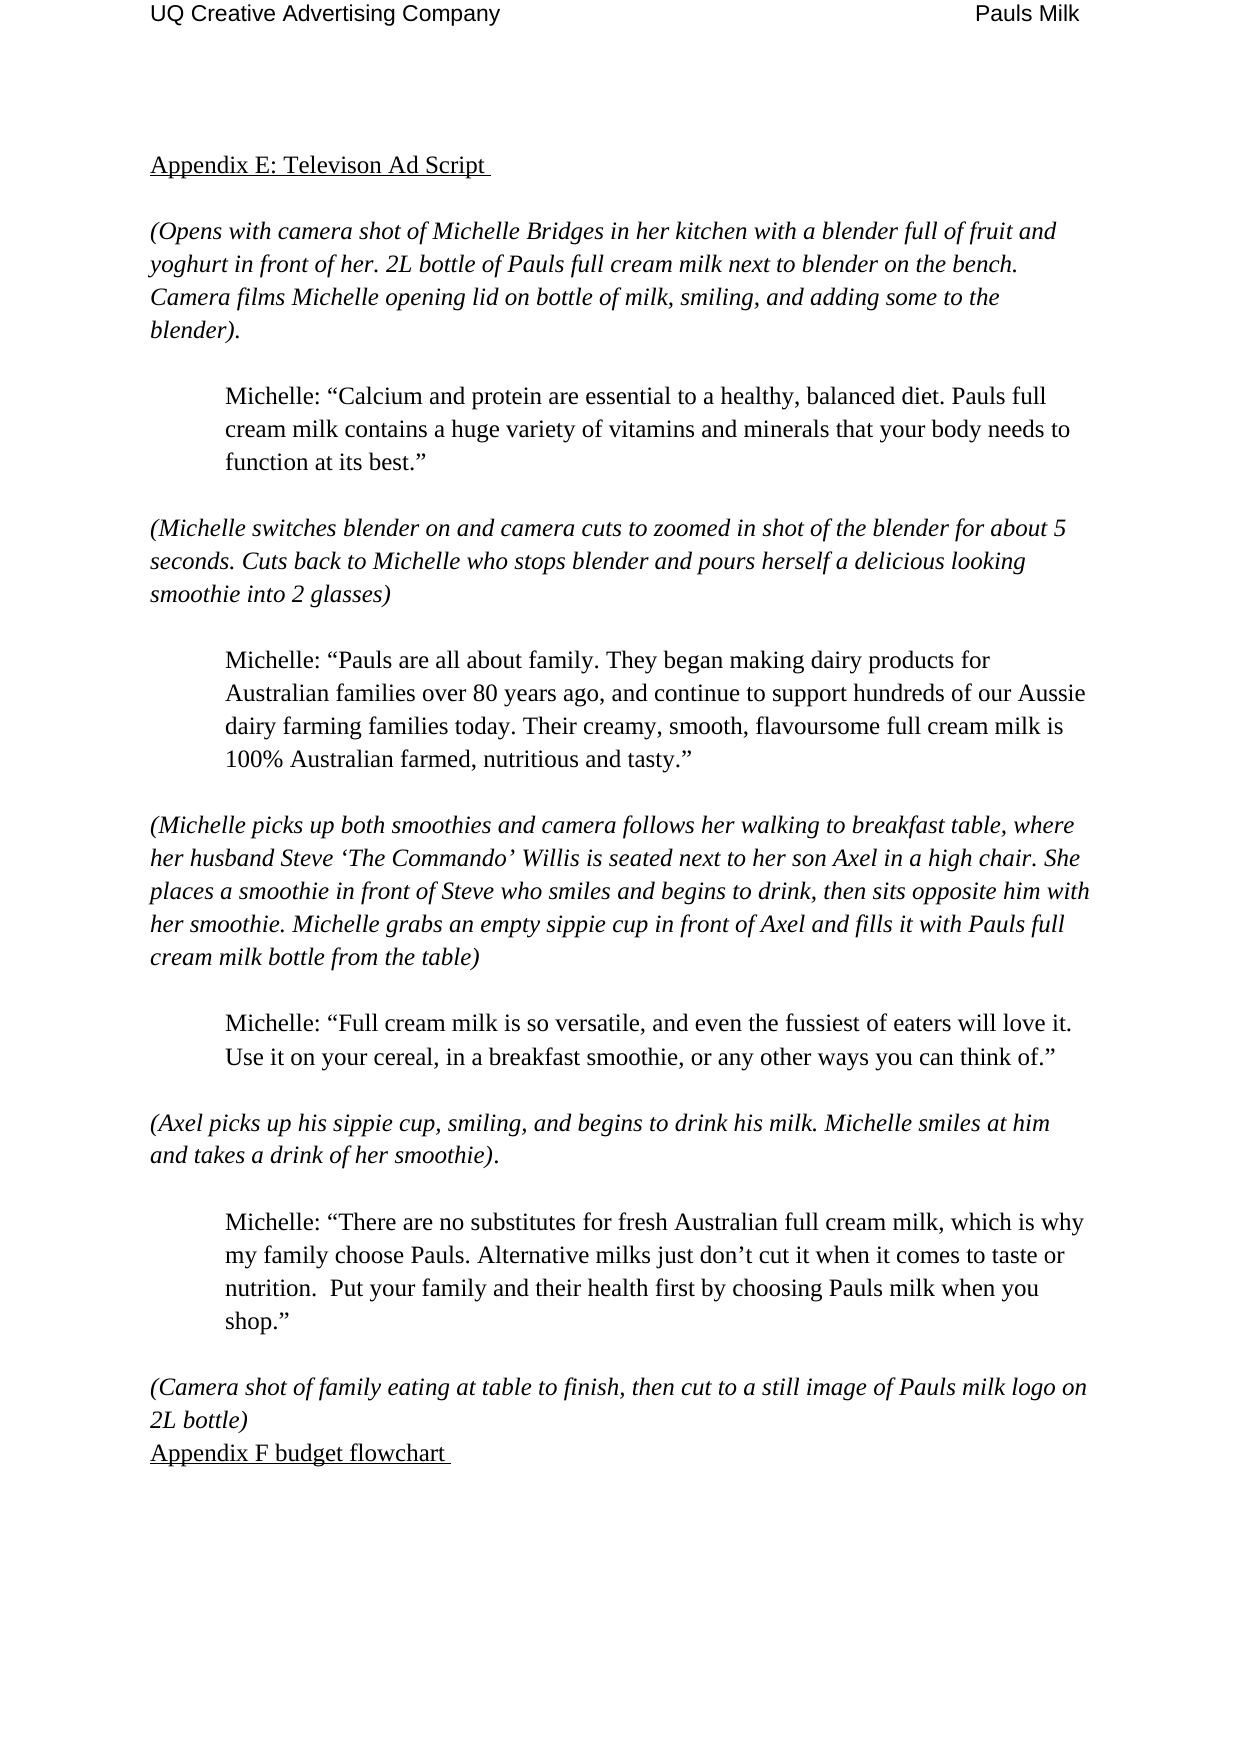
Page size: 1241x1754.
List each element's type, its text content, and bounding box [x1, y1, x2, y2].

text (Camera shot of family eating at table to finish, then cut to a still image of Pauls milk logo on 2L bottle) [150, 1372, 1090, 1433]
text Michelle: “There are no substitutes for fresh Australian full cream milk, which is why my family choose Pauls. Alternative milks just don’t cut it when it comes to taste or nutrition. Put your family and their health first by choosing Pauls milk when you shop.” [225, 1207, 1090, 1334]
text Michelle: “Full cream milk is so versatile, and even the fussiest of eaters will love it. Use it on your cereal, in a breakfast smoothie, or any other ways you can think of.” [225, 1008, 1090, 1070]
text (Michelle picks up both smoothies and camera follows her walking to breakfast table, where her husband Steve ‘The Commando’ Willis is seated next to her son Axel in a high chair. She places a smoothie in front of Steve who smiles and begins to drink, then sits opposite him with her smoothie. Michelle grabs an empty sippie cup in front of Axel and fills it with Pauls full cream milk bottle from the table) [150, 810, 1090, 971]
text Michelle: “Pauls are all about family. They began making dairy products for Australian families over 80 years ago, and continue to support hundreds of our Aussie dairy farming families today. Their creamy, smooth, flavoursome full cream milk is 100% Australian farmed, nutritious and tasty.” [225, 645, 1090, 773]
text Appendix E: Televison Ad Script [150, 150, 1090, 179]
text Appendix F budget flowchart [150, 1438, 1090, 1467]
text (Opens with camera shot of Michelle Bridges in her kitchen with a blender full of fruit and yoghurt in front of her. 2L bottle of Pauls full cream milk next to blender on the bench. Camera films Michelle opening lid on bottle of milk, smiling, and adding some to the blender). [150, 216, 1090, 344]
text (Michelle switches blender on and camera cuts to zoomed in shot of the blender for about 5 seconds. Cuts back to Michelle who stops blender and pours herself a delicious looking smoothie into 2 glasses) [150, 513, 1090, 608]
text (Axel picks up his sippie cup, smiling, and begins to drink his milk. Michelle smiles at him and takes a drink of her smoothie). [150, 1108, 1090, 1169]
text Michelle: “Calcium and protein are essential to a healthy, balanced diet. Pauls full cream milk contains a huge variety of vitamins and minerals that your body needs to function at its best.” [225, 381, 1090, 476]
